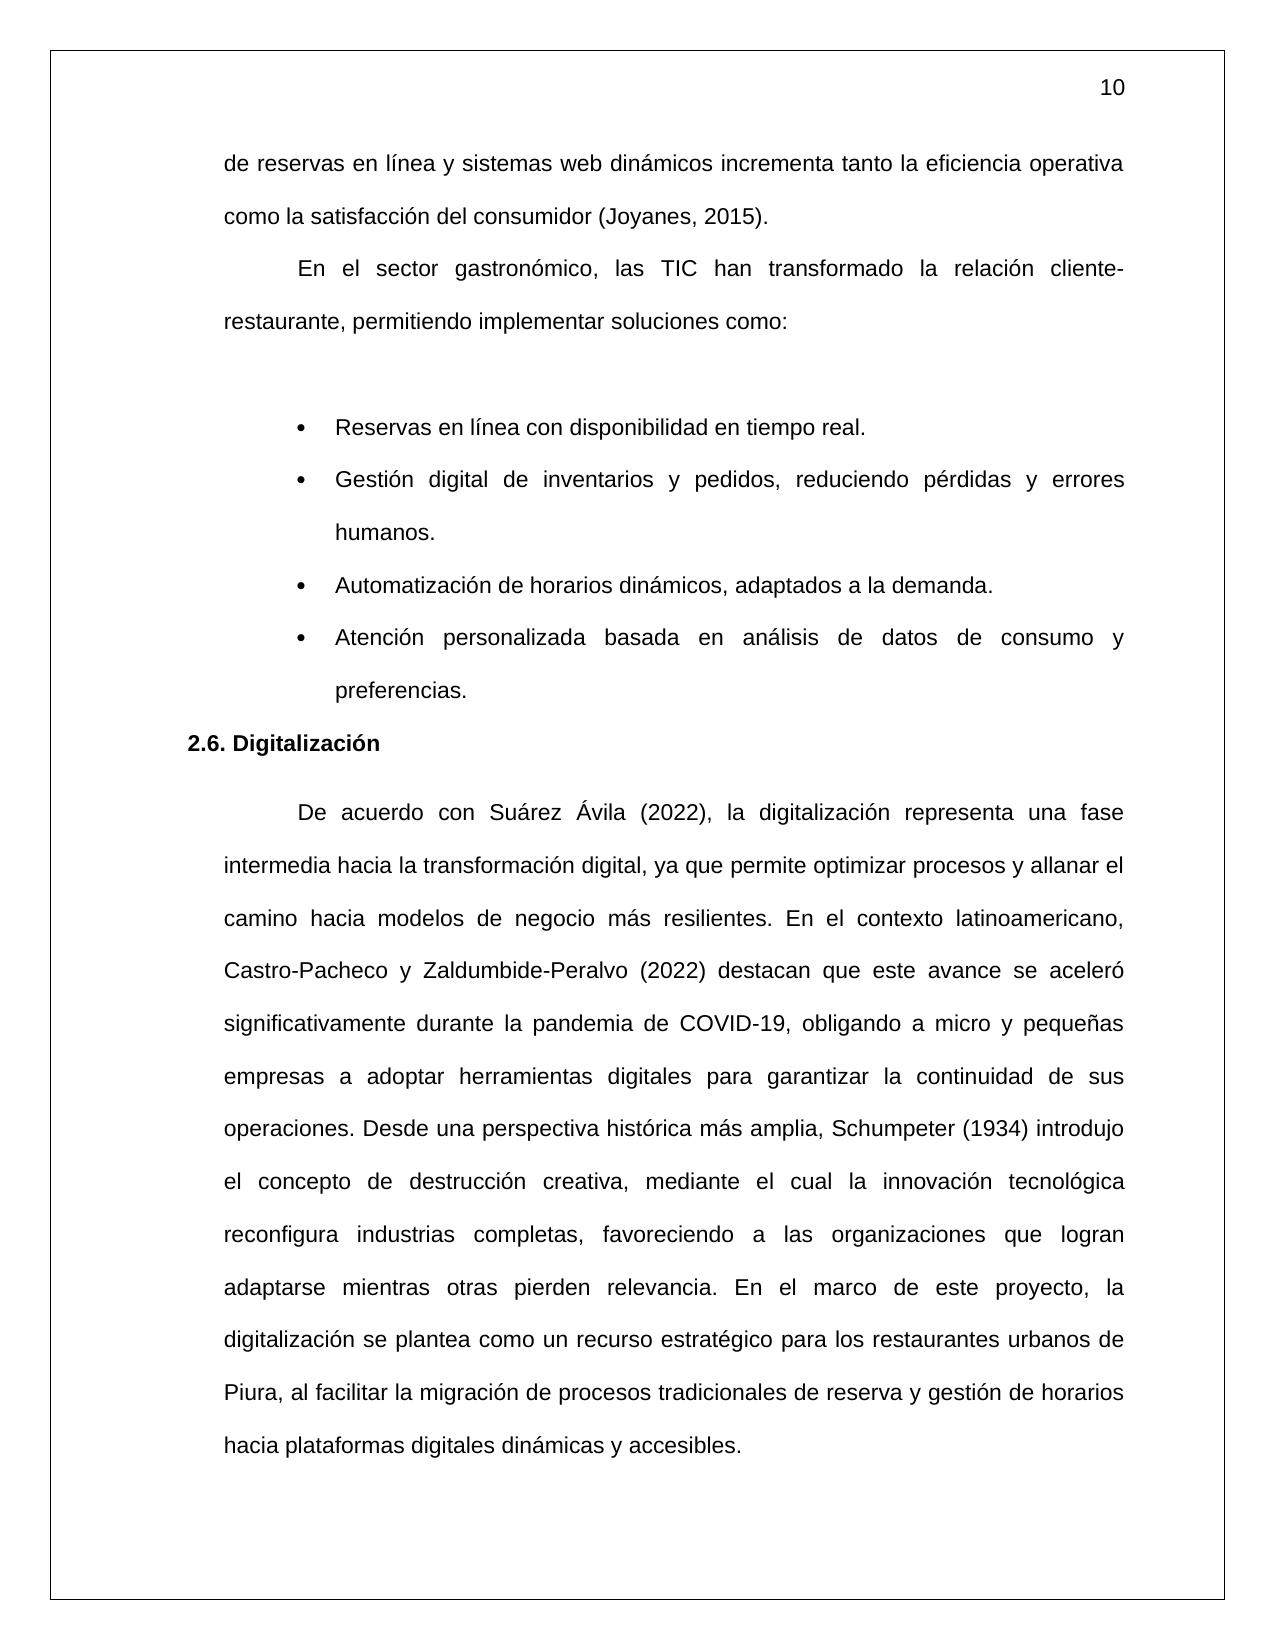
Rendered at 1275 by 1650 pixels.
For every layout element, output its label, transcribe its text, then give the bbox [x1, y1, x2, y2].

subtitle Digitalización [187, 730, 1125, 756]
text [224, 150, 1125, 229]
list Reservas en línea con disponibilidad en tiempo real. [297, 413, 1125, 440]
list Automatización de horarios dinámicos, adaptados a la demanda. [297, 572, 1125, 598]
list Gestión digital de inventarios y pedidos, reduciendo pérdidas y errores humanos. [297, 466, 1125, 545]
text En el sector gastronómico, las TIC han transformado la relación cliente-restaurante, permitiendo implementar soluciones como: [224, 255, 1125, 334]
list Atención personalizada basada en análisis de datos de consumo y preferencias. [297, 624, 1125, 703]
text De acuerdo con Suárez Ávila (2022), la digitalización representa una fase intermedia hacia la transformación digital, ya que permite optimizar procesos y allanar el camino hacia modelos de negocio más resilientes. En el contexto latinoamericano, Castro-Pacheco y Zaldumbide-Peralvo (2022) destacan que este avance se aceleró significativamente durante la pandemia de COVID-19, obligando a micro y pequeñas empresas a adoptar herramientas digitales para garantizar la continuidad de sus operaciones. Desde una perspectiva histórica más amplia, Schumpeter (1934) introdujo el concepto de destrucción creativa, mediante el cual la innovación tecnológica reconfigura industrias completas, favoreciendo a las organizaciones que logran adaptarse mientras otras pierden relevancia. En el marco de este proyecto, la digitalización se plantea como un recurso estratégico para los restaurantes urbanos de Piura, al facilitar la migración de procesos tradicionales de reserva y gestión de horarios hacia plataformas digitales dinámicas y accesibles. [224, 799, 1125, 1458]
